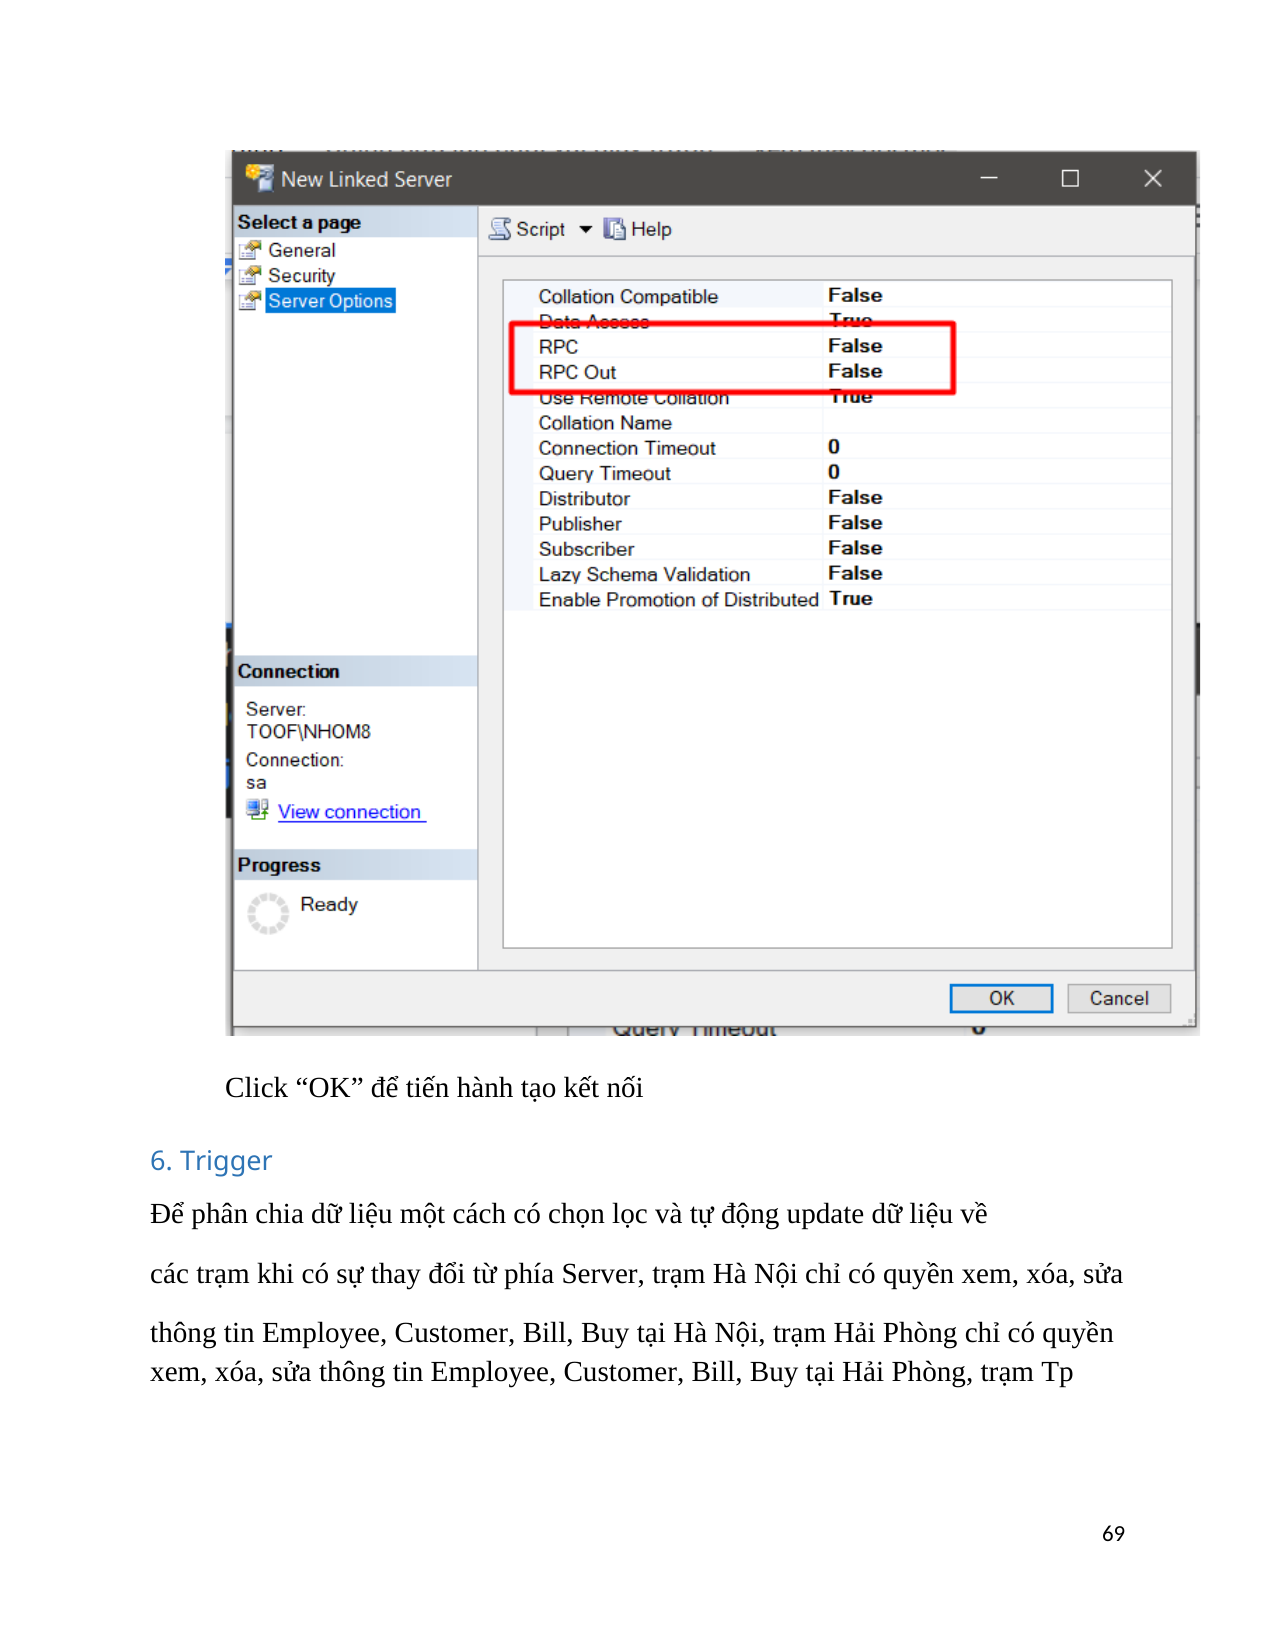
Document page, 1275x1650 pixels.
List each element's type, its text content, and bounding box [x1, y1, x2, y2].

text các trạm khi có sự thay đổi từ phía Server, trạm Hà Nội chỉ có quyền xem, xóa, sửa [150, 1256, 1125, 1289]
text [150, 1315, 1125, 1387]
text Để phân chia dữ liệu một cách có chọn lọc và tự động update dữ liệu về [150, 1197, 1125, 1230]
subtitle 6. Trigger [150, 1141, 1125, 1178]
picture [225, 150, 1200, 1036]
text Click “OK” để tiến hành tạo kết nối [225, 1070, 1125, 1104]
